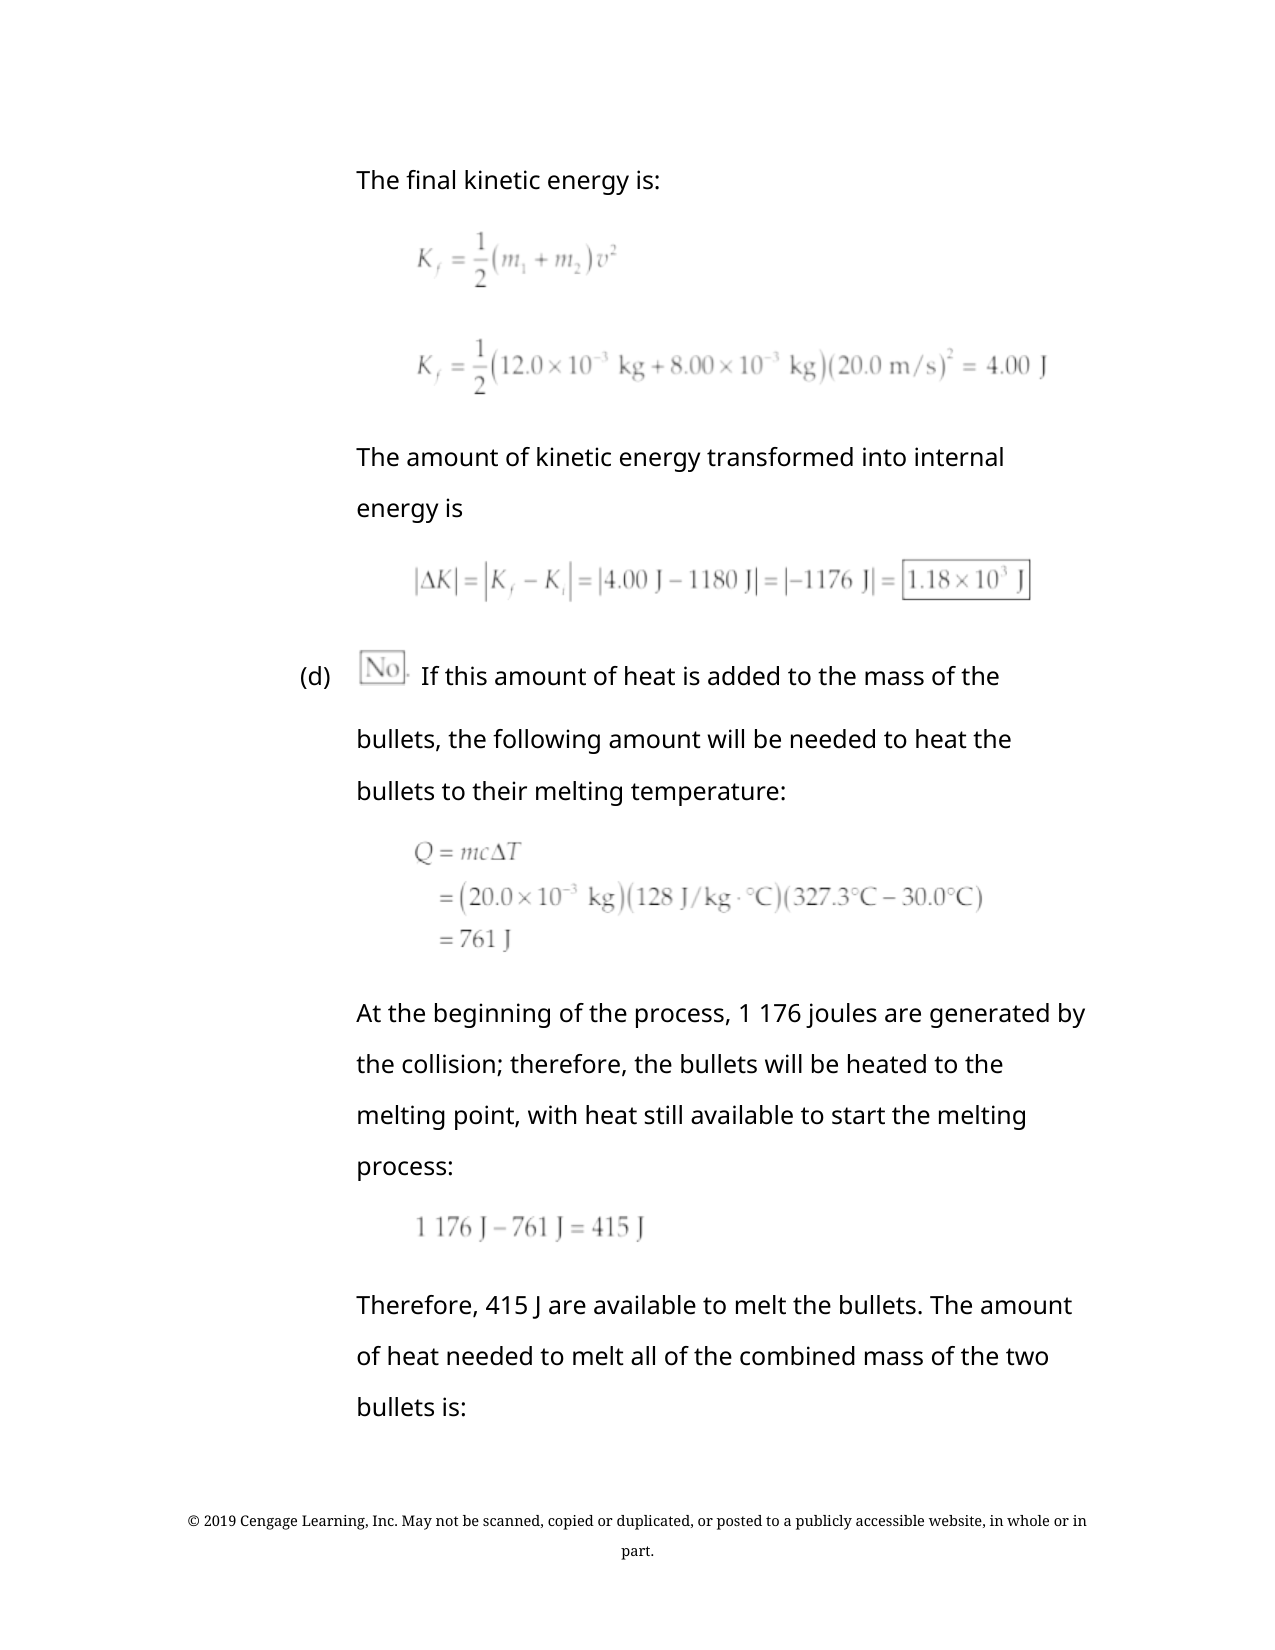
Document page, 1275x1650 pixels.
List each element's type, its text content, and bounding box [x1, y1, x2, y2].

text (d) If this amount of heat is added to the mass of the bullets, the following amount will be needed to heat the bullets to their melting temperature: [187, 646, 1087, 807]
text The amount of kinetic energy transformed into internal energy is [187, 439, 1087, 524]
text At the beginning of the process, 1 176 joules are generated by the collision; therefore, the bullets will be heated to the melting point, with heat still available to start the melting process: [187, 995, 1087, 1182]
text The final kinetic energy is: [187, 162, 1087, 197]
text Therefore, 415 J are available to melt the bullets. The amount of heat needed to melt all of the combined mass of the two bullets is: [187, 1287, 1087, 1423]
